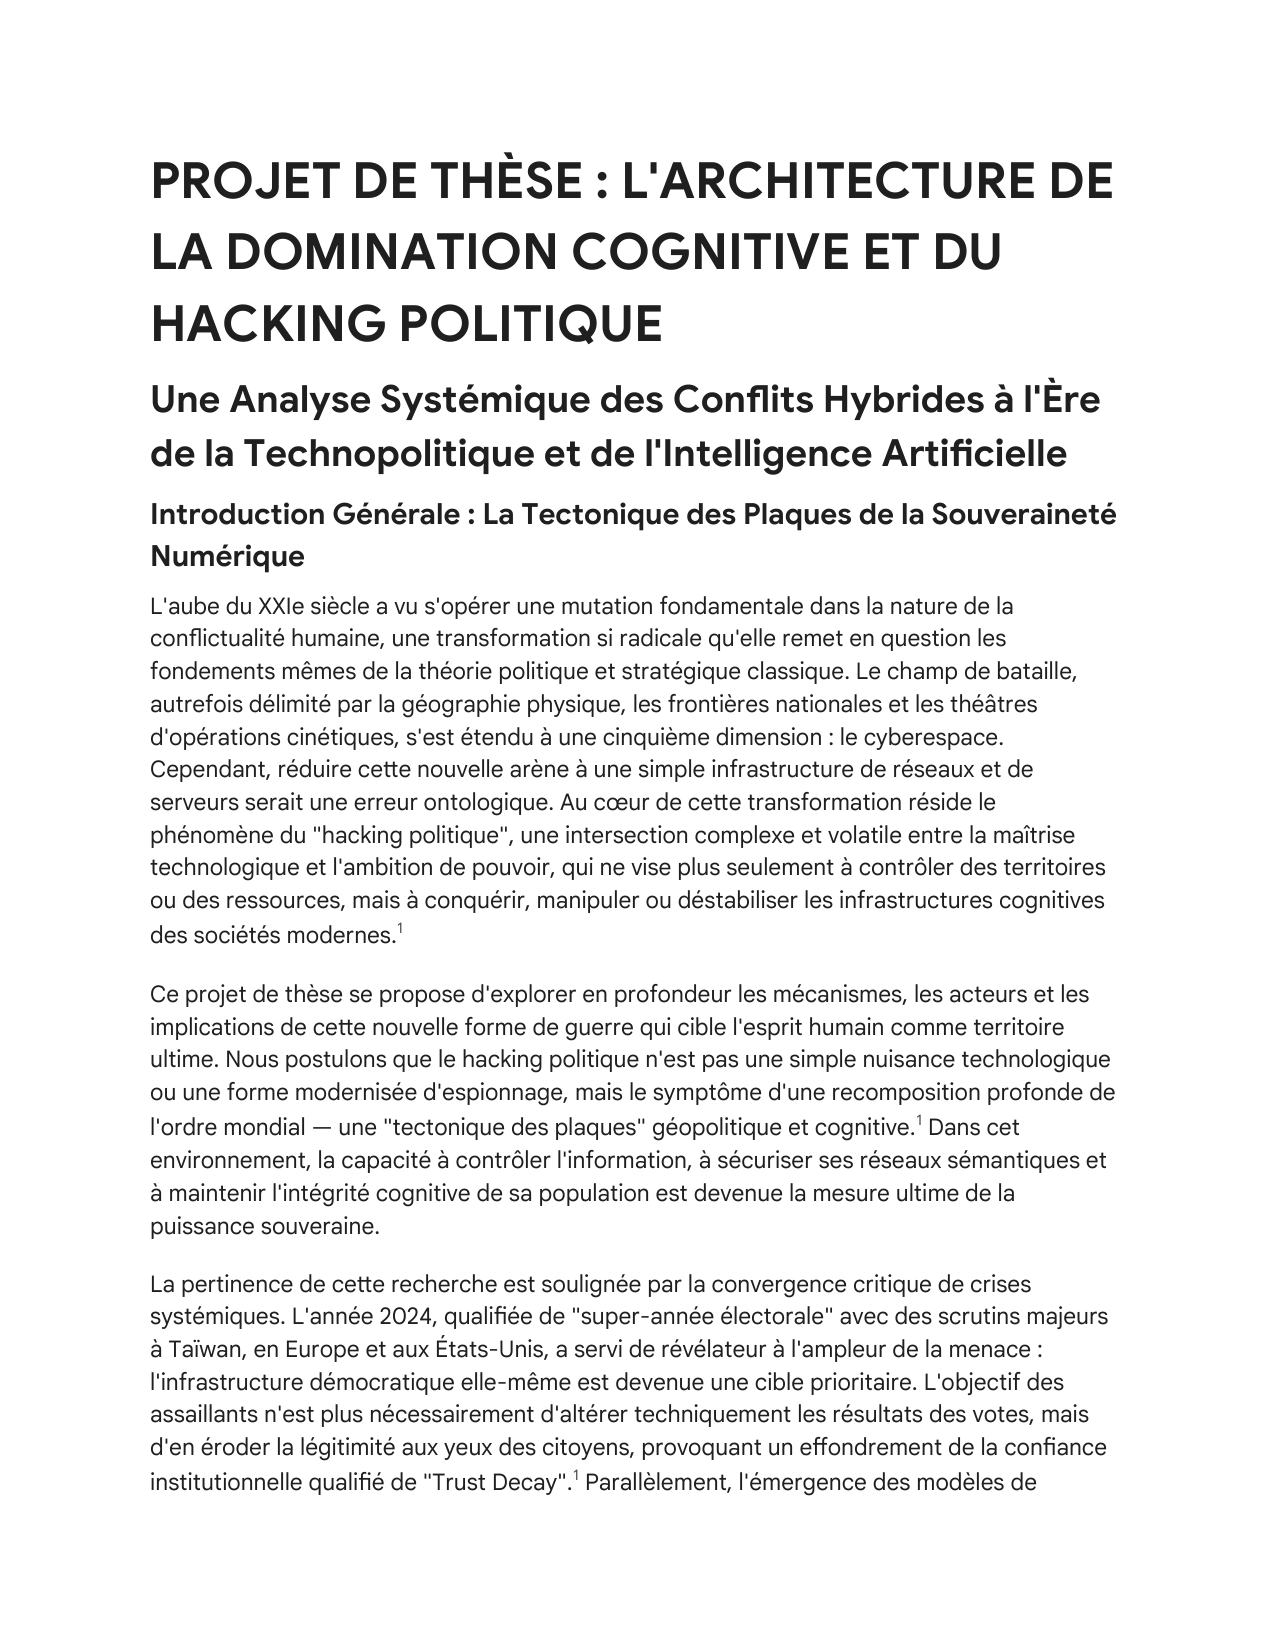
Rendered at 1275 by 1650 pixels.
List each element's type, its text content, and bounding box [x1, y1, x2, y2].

subtitle PROJET DE THÈSE : L'ARCHITECTURE DE LA DOMINATION COGNITIVE ET DU HACKING POLITIQUE [150, 150, 1125, 355]
subtitle Introduction Générale : La Tectonique des Plaques de la Souveraineté Numérique [150, 496, 1125, 574]
text Ce projet de thèse se propose d'explorer en profondeur les mécanismes, les acteurs et les implications de cette nouvelle forme de guerre qui cible l'esprit humain comme territoire ultime. Nous postulons que le hacking politique n'est pas une simple nuisance technologique ou une forme modernisée d'espionnage, mais le symptôme d'une recomposition profonde de l'ordre mondial — une "tectonique des plaques" géopolitique et cognitive.1 Dans cet environnement, la capacité à contrôler l'information, à sécuriser ses réseaux sémantiques et à maintenir l'intégrité cognitive de sa population est devenue la mesure ultime de la puissance souveraine. [150, 980, 1125, 1241]
text L'aube du XXIe siècle a vu s'opérer une mutation fondamentale dans la nature de la conflictualité humaine, une transformation si radicale qu'elle remet en question les fondements mêmes de la théorie politique et stratégique classique. Le champ de bataille, autrefois délimité par la géographie physique, les frontières nationales et les théâtres d'opérations cinétiques, s'est étendu à une cinquième dimension : le cyberespace. Cependant, réduire cette nouvelle arène à une simple infrastructure de réseaux et de serveurs serait une erreur ontologique. Au cœur de cette transformation réside le phénomène du "hacking politique", une intersection complexe et volatile entre la maîtrise technologique et l'ambition de pouvoir, qui ne vise plus seulement à contrôler des territoires ou des ressources, mais à conquérir, manipuler ou déstabiliser les infrastructures cognitives des sociétés modernes.1 [150, 592, 1125, 951]
subtitle Une Analyse Systémique des Conflits Hybrides à l'Ère de la Technopolitique et de l'Intelligence Artificielle [150, 377, 1125, 477]
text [150, 1270, 1125, 1498]
